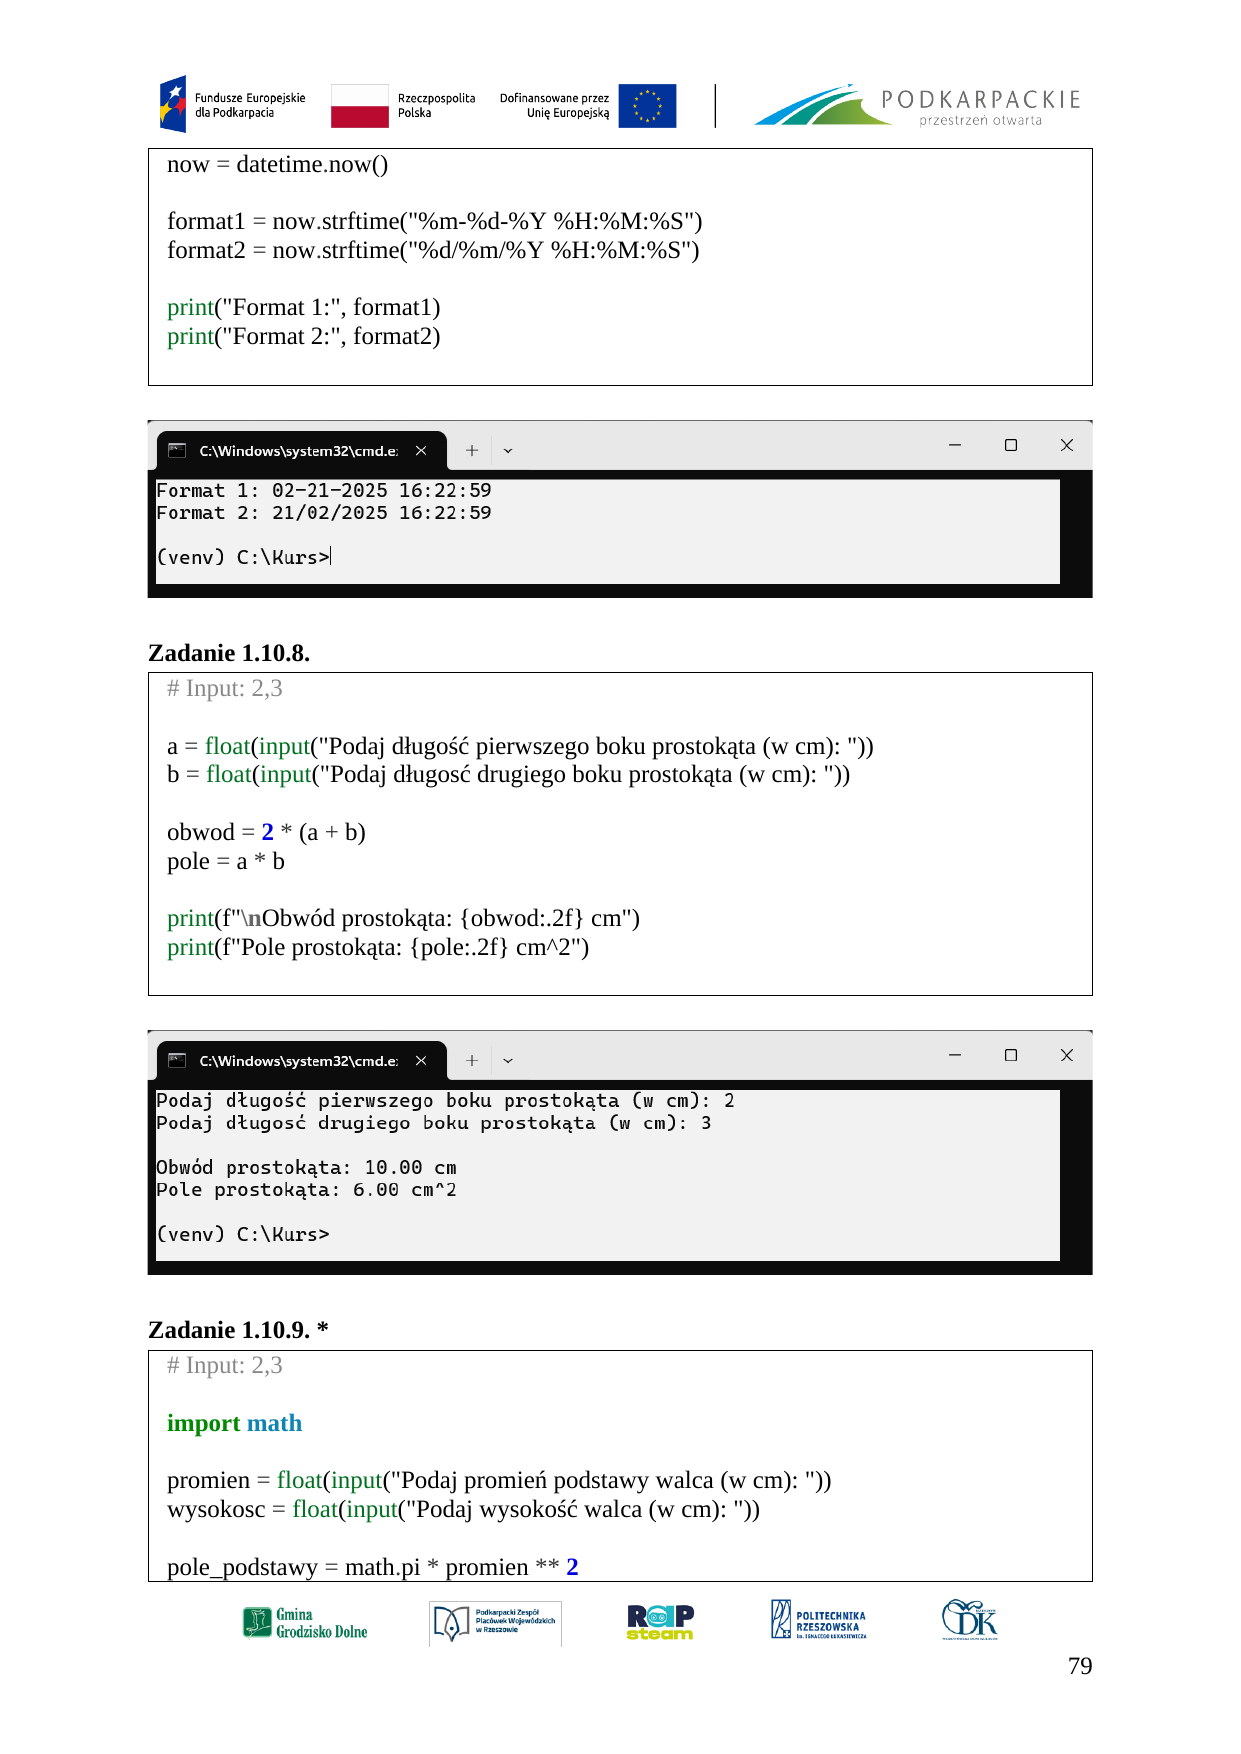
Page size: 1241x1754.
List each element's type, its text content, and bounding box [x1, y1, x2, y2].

table_header [149, 1351, 1092, 1581]
table_header [149, 673, 1092, 995]
picture [147, 60, 1093, 148]
picture [147, 420, 1093, 598]
text Zadanie 1.10.8. [148, 638, 1092, 666]
text Zadanie 1.10.9. * [148, 1315, 1092, 1344]
picture [147, 1030, 1093, 1275]
table_header [149, 149, 1092, 384]
picture [242, 1585, 998, 1652]
